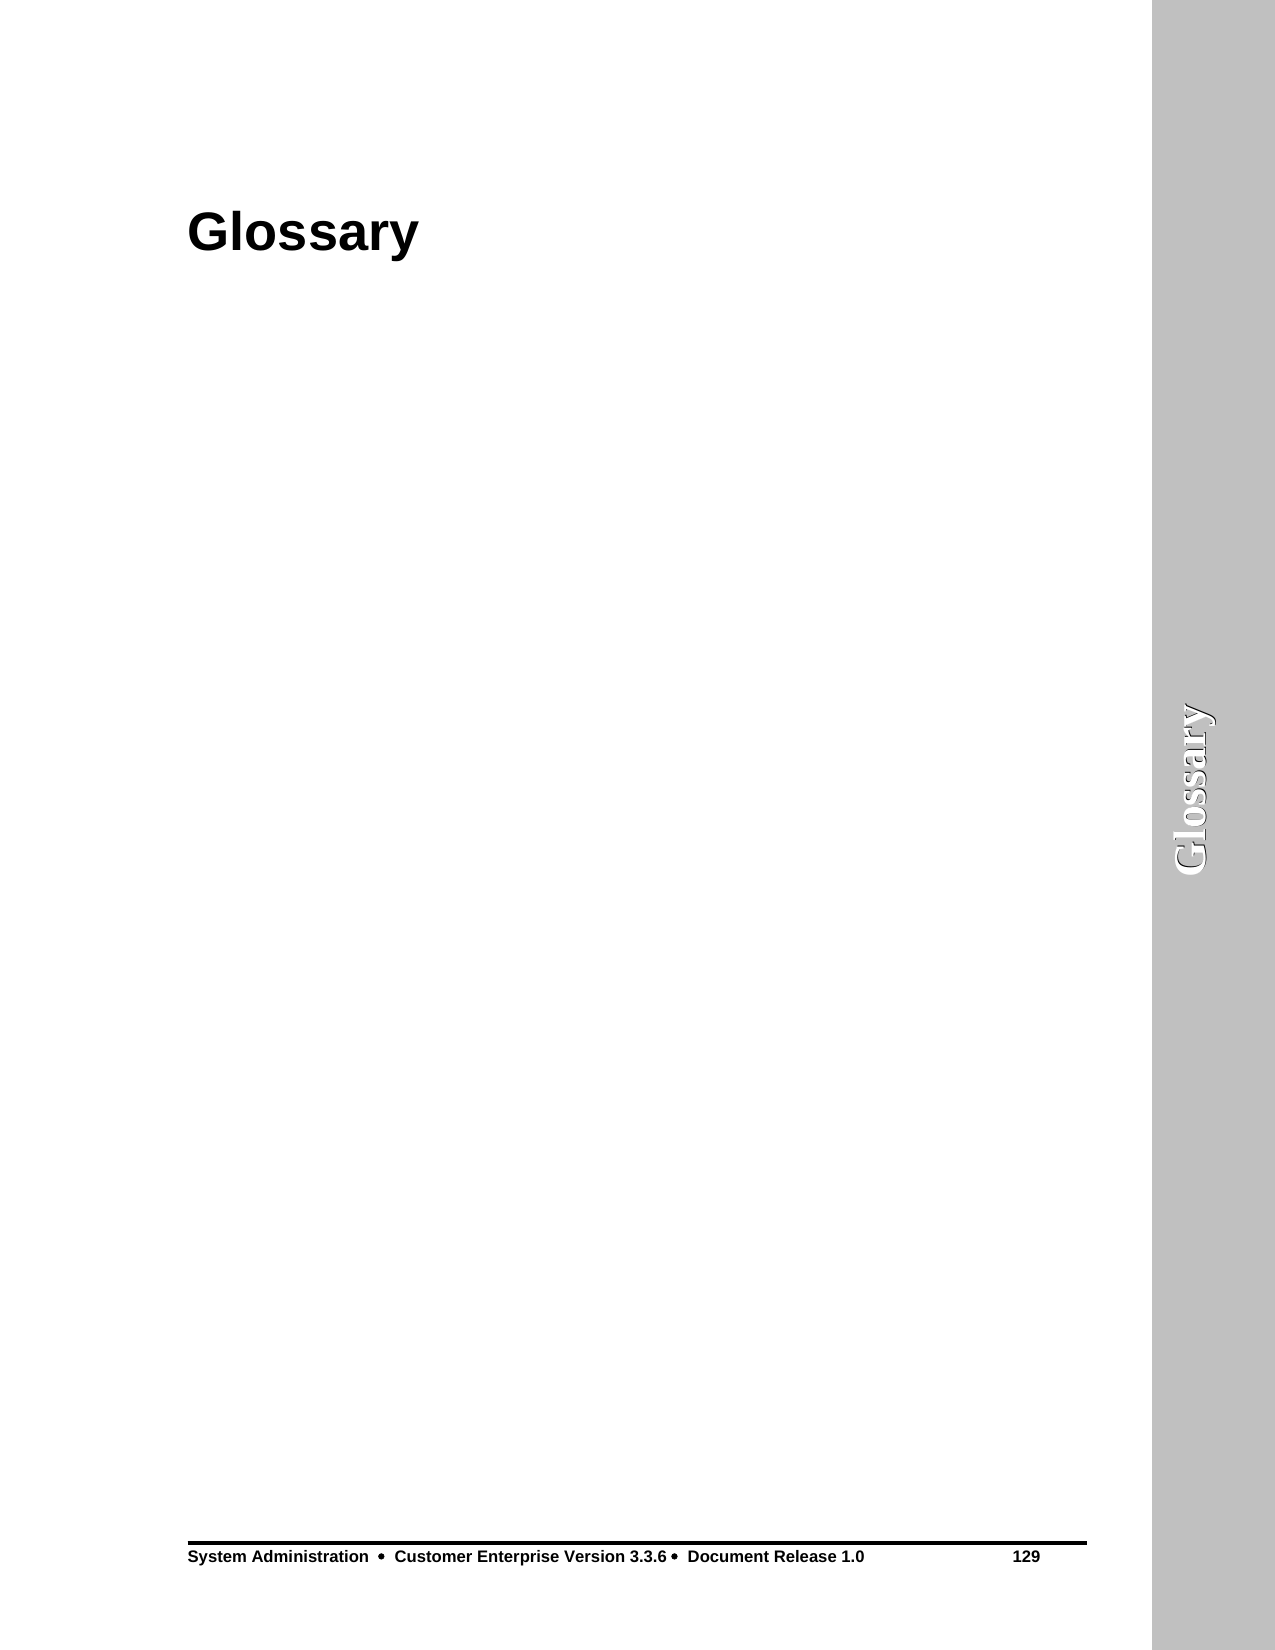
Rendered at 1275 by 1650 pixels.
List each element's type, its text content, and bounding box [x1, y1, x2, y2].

title Glossary [187, 200, 1087, 262]
